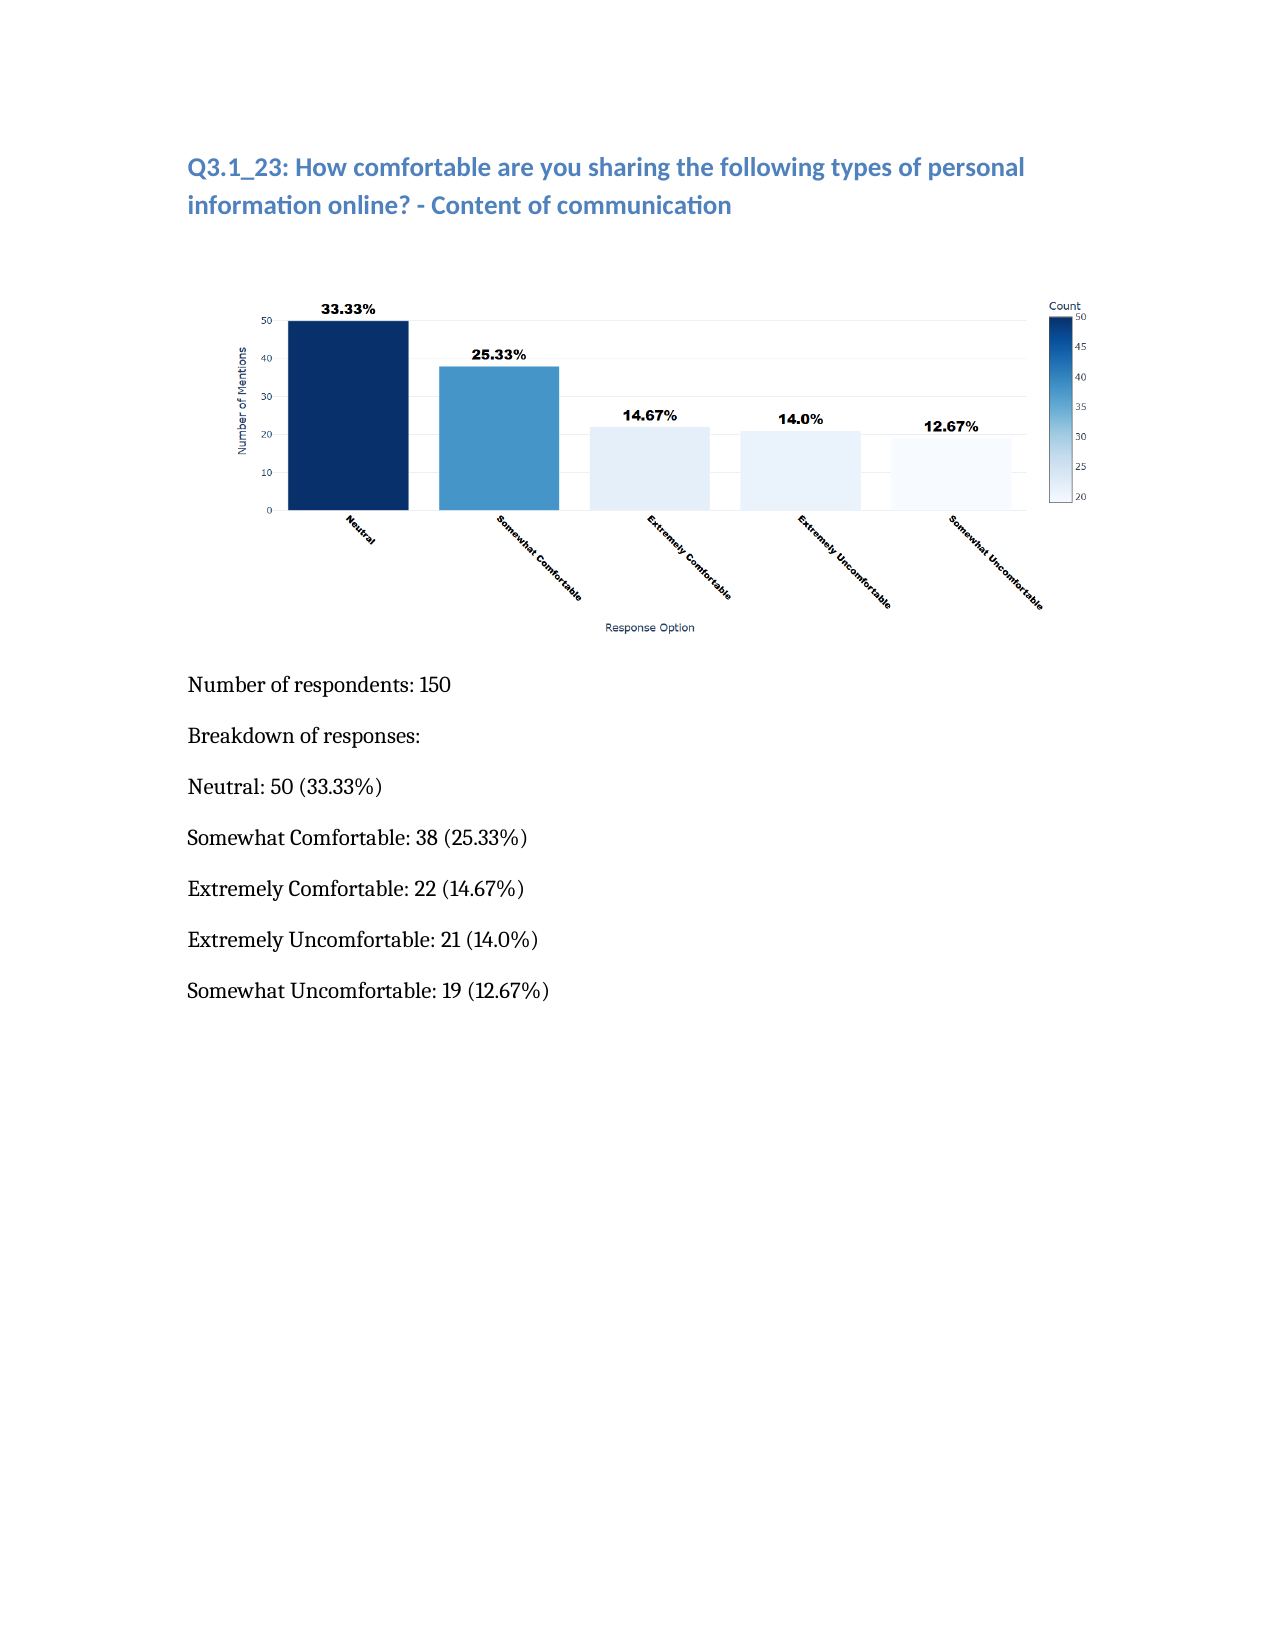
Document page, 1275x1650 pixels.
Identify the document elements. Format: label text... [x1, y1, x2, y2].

text Extremely Uncomfortable: 21 (14.0%) [187, 927, 1087, 953]
text Somewhat Uncomfortable: 19 (12.67%) [187, 978, 1087, 1004]
text Neutral: 50 (33.33%) [187, 773, 1087, 800]
subtitle Q3.1_23: How comfortable are you sharing the following types of personal information online? - Content of communication [187, 150, 1087, 221]
text Somewhat Comfortable: 38 (25.33%) [187, 824, 1087, 851]
picture [206, 225, 1107, 647]
text Number of respondents: 150 [187, 671, 1087, 698]
text Extremely Comfortable: 22 (14.67%) [187, 876, 1087, 902]
text Breakdown of responses: [187, 722, 1087, 749]
